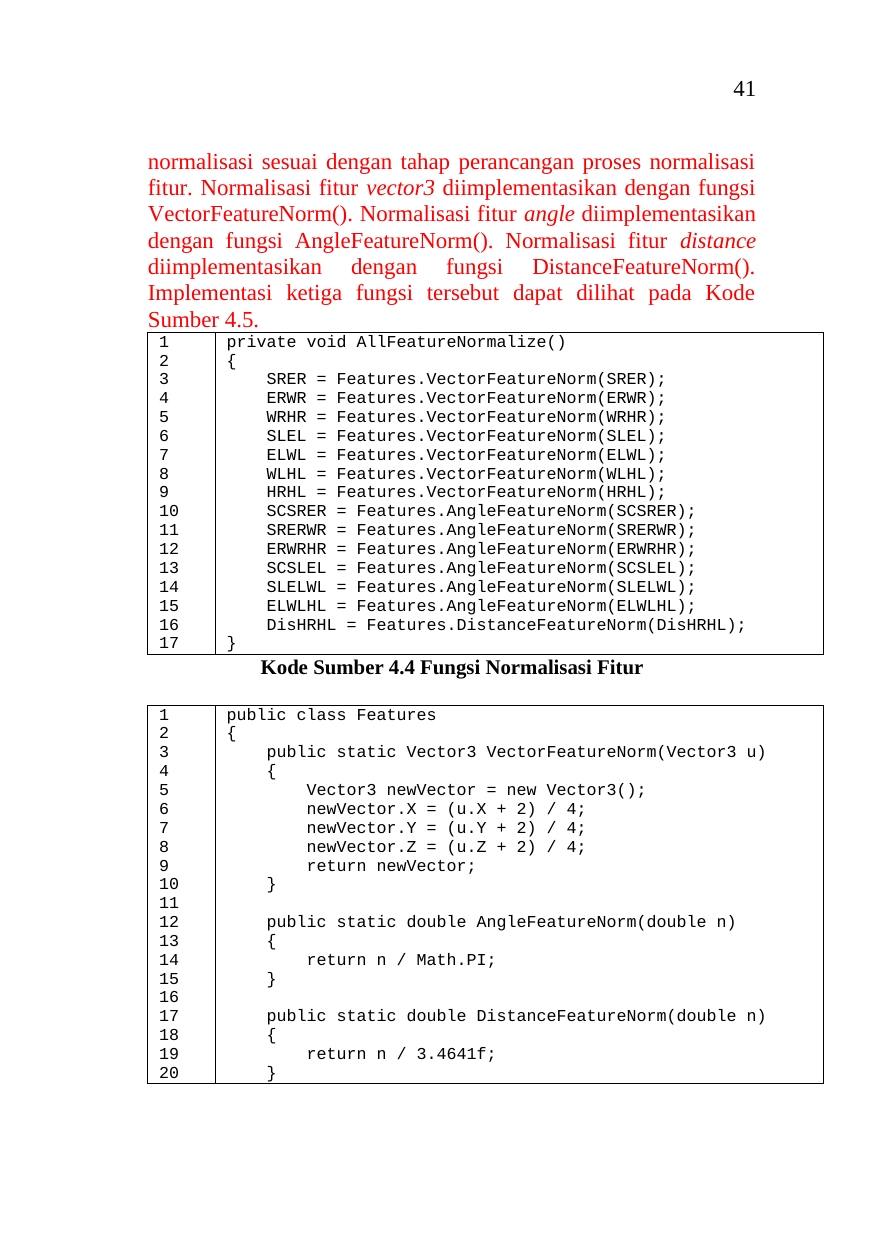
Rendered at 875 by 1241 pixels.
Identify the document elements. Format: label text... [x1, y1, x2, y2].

list Kode Sumber 4.4 Fungsi Normalisasi Fitur [148, 655, 756, 679]
table_header 1 2 3 4 5 6 7 8 9 10 11 12 13 14 15 16 17 [148, 333, 215, 654]
table_header 1 2 3 4 5 6 7 8 9 10 11 12 13 14 15 16 17 18 19 20 21 [148, 706, 215, 1083]
table_header private void AllFeatureNormalize() { SRER = Features.VectorFeatureNorm(SRER); ERWR = Features.VectorFeatureNorm(ERWR); WRHR = Features.VectorFeatureNorm(WRHR); SLEL = Features.VectorFeatureNorm(SLEL); ELWL = Features.VectorFeatureNorm(ELWL); WLHL = Features.VectorFeatureNorm(WLHL); HRHL = Features.VectorFeatureNorm(HRHL); SCSRER = Features.AngleFeatureNorm(SCSRER); SRERWR = Features.AngleFeatureNorm(SRERWR); ERWRHR = Features.AngleFeatureNorm(ERWRHR); SCSLEL = Features.AngleFeatureNorm(SCSLEL); SLELWL = Features.AngleFeatureNorm(SLELWL); ELWLHL = Features.AngleFeatureNorm(ELWLHL); DisHRHL = Features.DistanceFeatureNorm(DisHRHL); } [216, 333, 823, 654]
